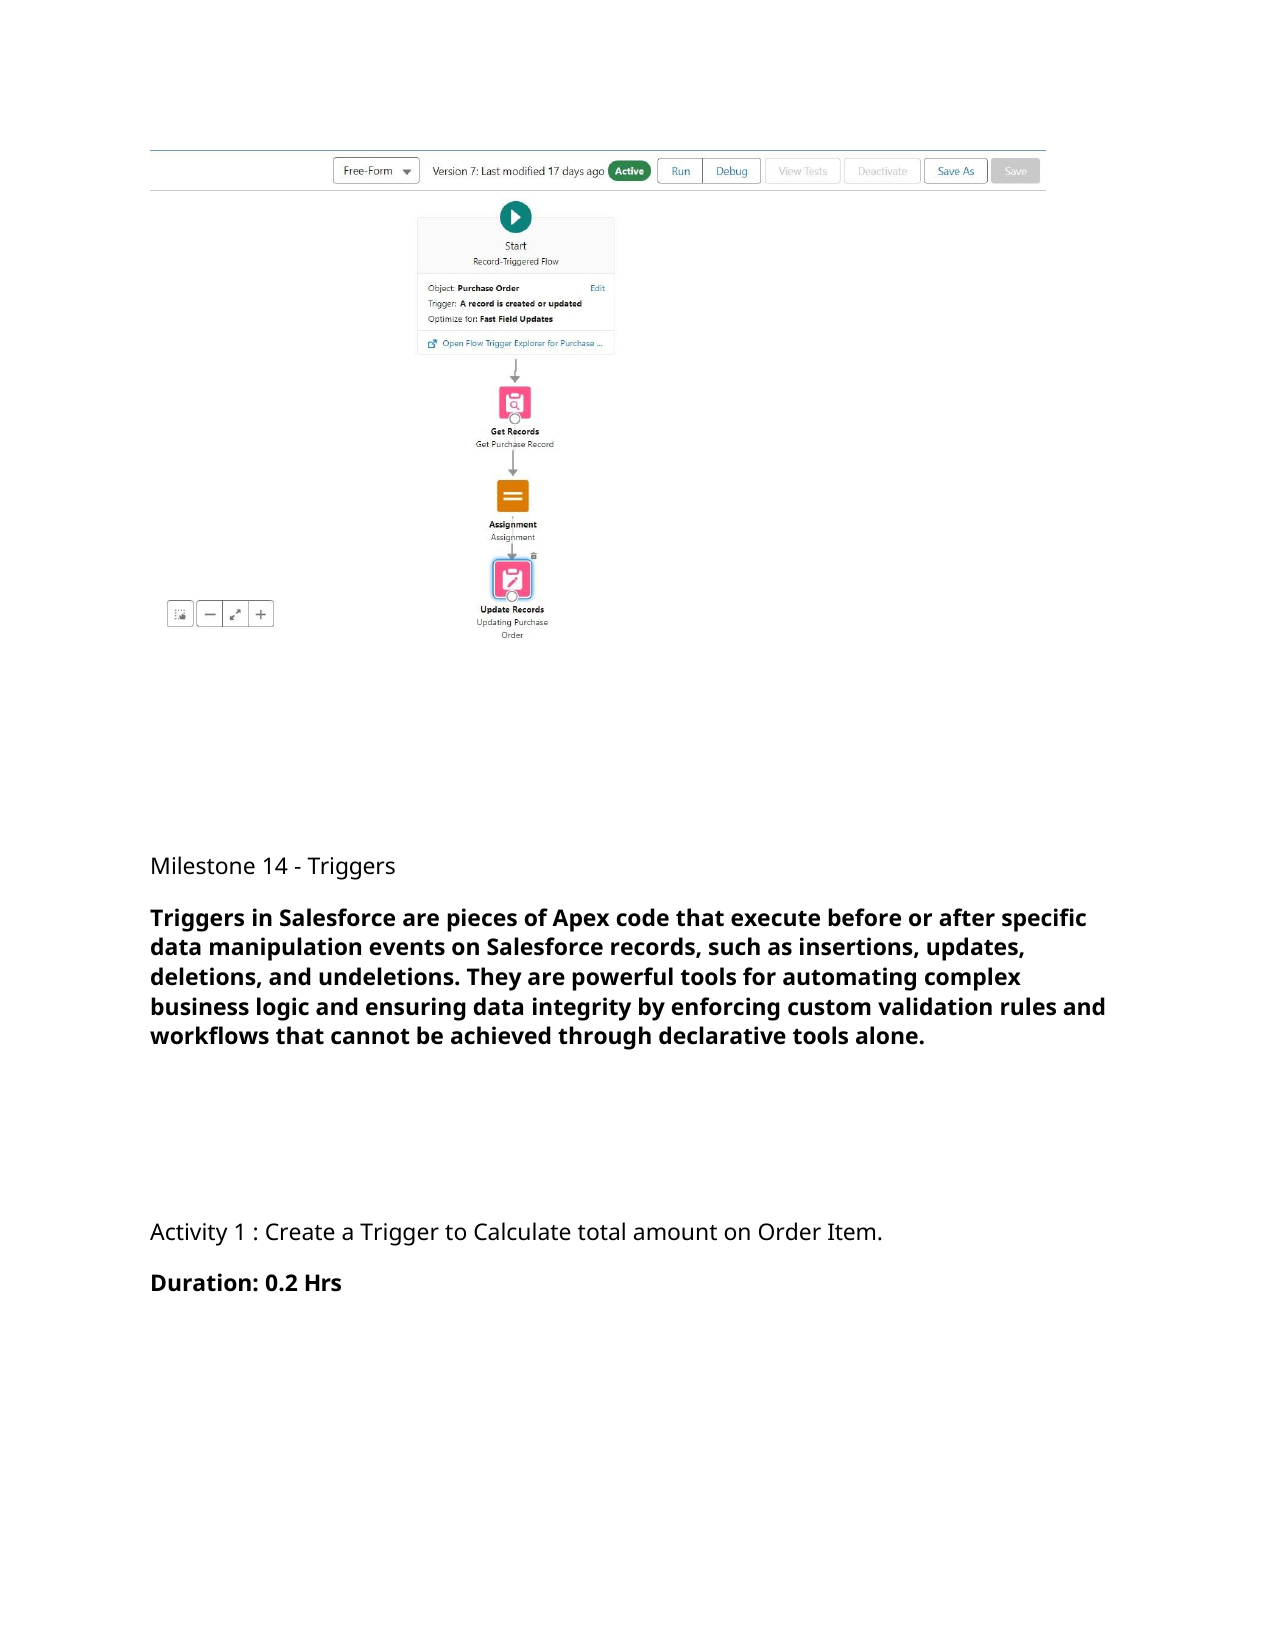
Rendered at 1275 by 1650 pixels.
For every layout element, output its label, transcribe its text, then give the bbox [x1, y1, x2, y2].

text Milestone 14 - Triggers [150, 850, 1125, 881]
text Triggers in Salesforce are pieces of Apex code that execute before or after specific data manipulation events on Salesforce records, such as insertions, updates, deletions, and undeletions. They are powerful tools for automating complex business logic and ensuring data integrity by enforcing custom validation rules and workflows that cannot be achieved through declarative tools alone. [150, 903, 1125, 1051]
picture [150, 150, 1046, 639]
text Duration: 0.2 Hrs [150, 1267, 1125, 1299]
text Activity 1 : Create a Trigger to Calculate total amount on Order Item. [150, 1216, 1125, 1247]
